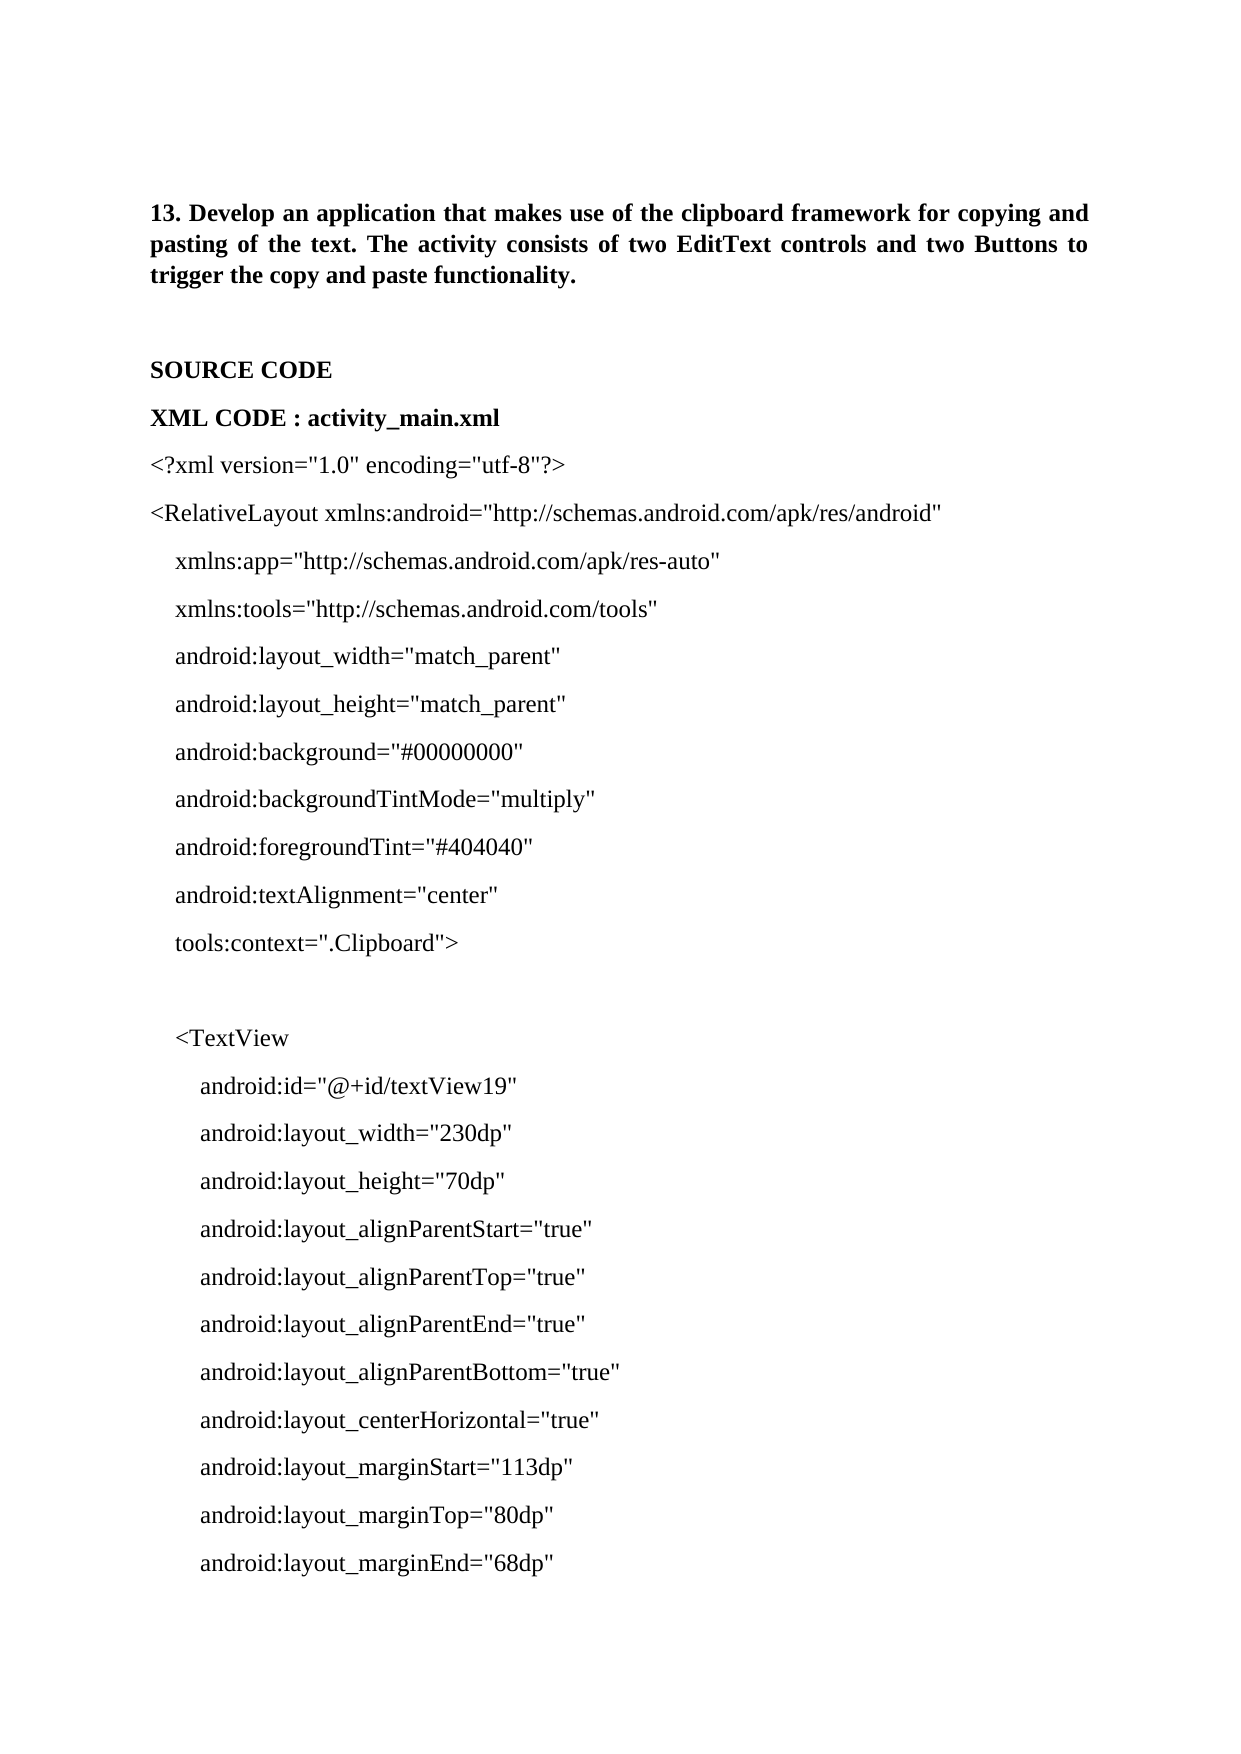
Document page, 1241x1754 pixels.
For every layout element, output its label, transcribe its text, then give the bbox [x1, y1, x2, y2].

text android:layout_alignParentEnd="true" [150, 1309, 1090, 1338]
text android:layout_marginEnd="68dp" [150, 1548, 1090, 1577]
text SOURCE CODE [150, 355, 1090, 384]
text <TextView [150, 1023, 1090, 1052]
text android:layout_alignParentStart="true" [150, 1214, 1090, 1243]
text android:foregroundTint="#404040" [150, 832, 1090, 861]
text android:layout_alignParentTop="true" [150, 1262, 1090, 1290]
text android:layout_marginStart="113dp" [150, 1452, 1090, 1481]
text <RelativeLayout xmlns:android="http://schemas.android.com/apk/res/android" [150, 498, 1090, 527]
text xmlns:tools="http://schemas.android.com/tools" [150, 594, 1090, 622]
text xmlns:app="http://schemas.android.com/apk/res-auto" [150, 546, 1090, 575]
text android:backgroundTintMode="multiply" [150, 784, 1090, 813]
text XML CODE : activity_main.xml [150, 403, 1090, 432]
text android:layout_height="70dp" [150, 1166, 1090, 1195]
text android:textAlignment="center" [150, 880, 1090, 909]
text android:layout_width="match_parent" [150, 641, 1090, 670]
text tools:context=".Clipboard"> [150, 928, 1090, 956]
text android:layout_width="230dp" [150, 1118, 1090, 1147]
text android:layout_centerHorizontal="true" [150, 1405, 1090, 1433]
text <?xml version="1.0" encoding="utf-8"?> [150, 451, 1090, 479]
text android:layout_marginTop="80dp" [150, 1500, 1090, 1529]
text 13. Develop an application that makes use of the clipboard framework for copying and pasting of the text. The activity consists of two EditText controls and two Buttons to trigger the copy and paste functionality. [150, 198, 1090, 288]
text android:background="#00000000" [150, 737, 1090, 766]
text android:id="@+id/textView19" [150, 1071, 1090, 1099]
text android:layout_alignParentBottom="true" [150, 1357, 1090, 1386]
text android:layout_height="match_parent" [150, 689, 1090, 718]
